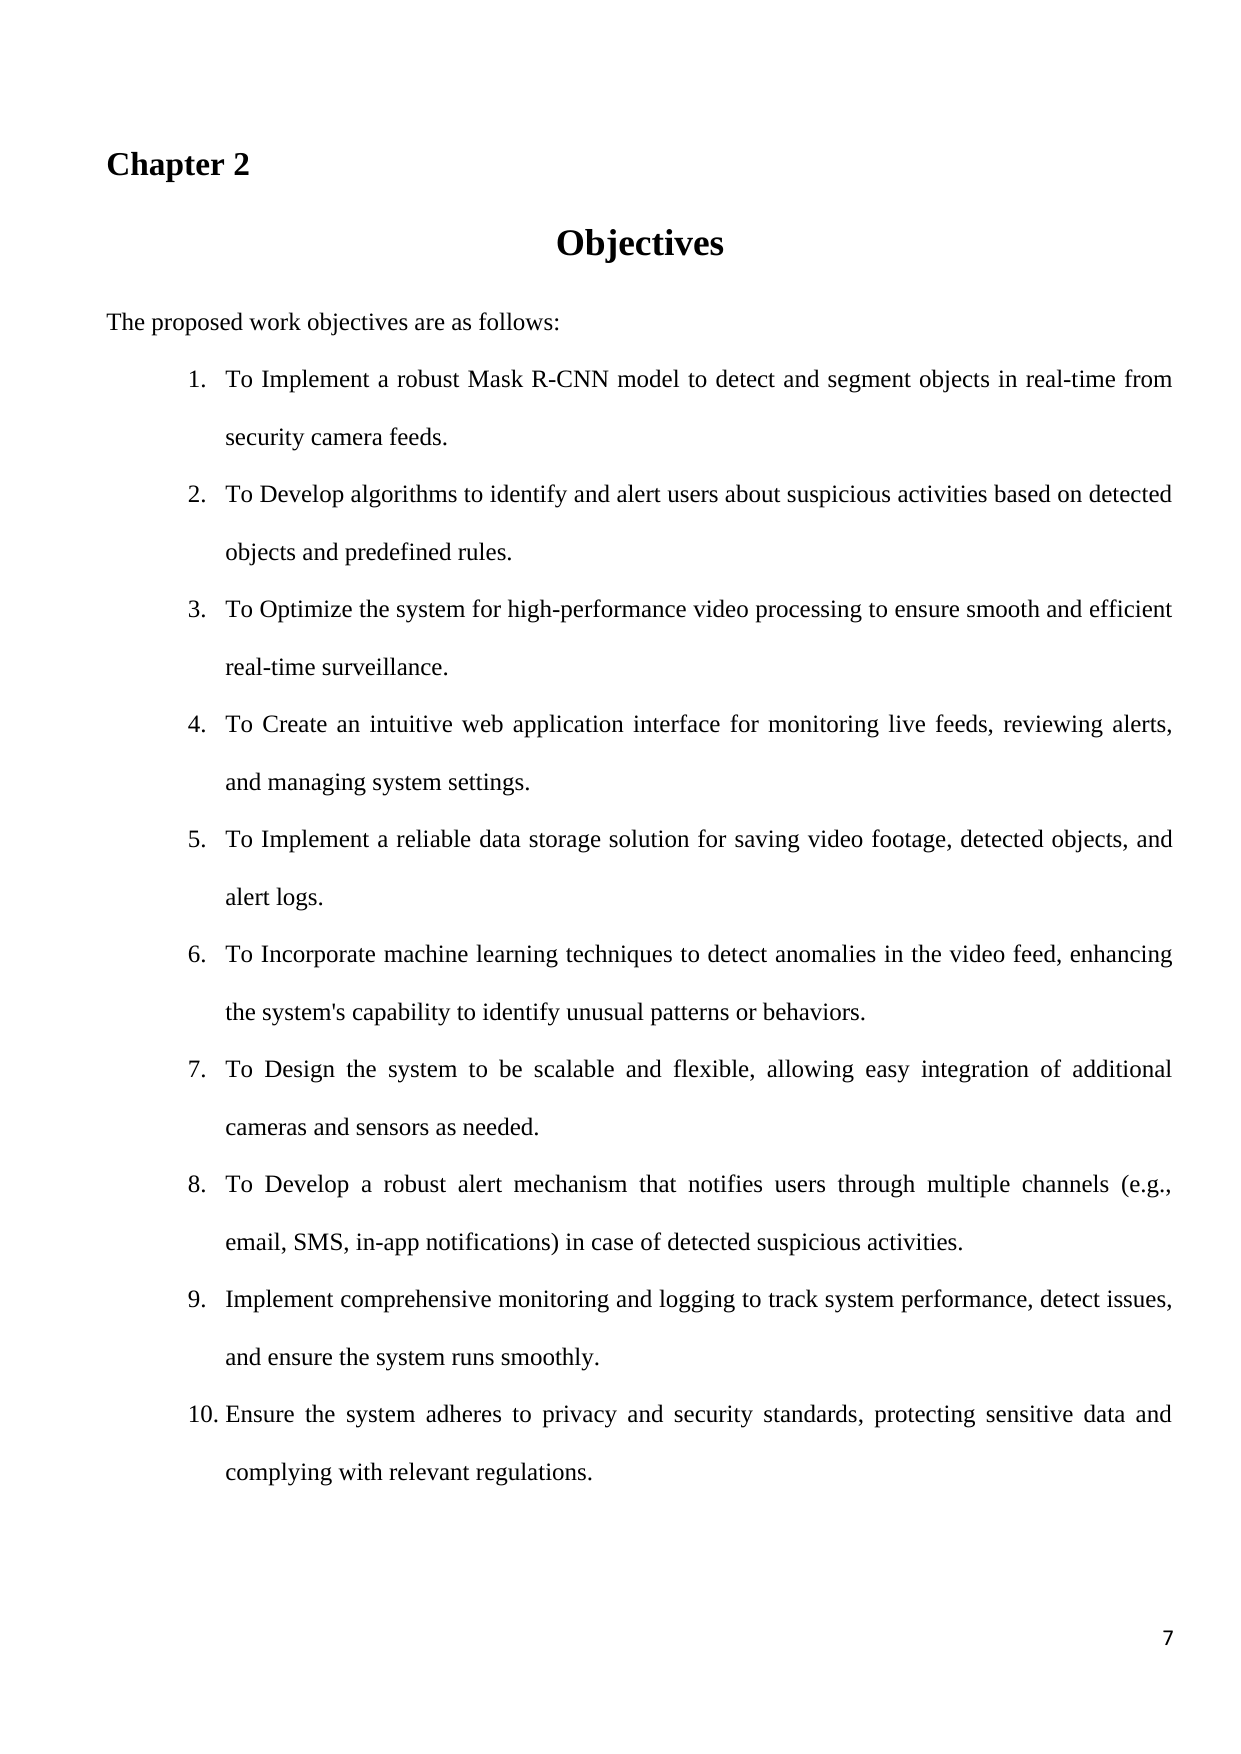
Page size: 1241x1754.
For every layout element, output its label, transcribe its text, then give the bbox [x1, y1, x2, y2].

list To Design the system to be scalable and flexible, allowing easy integration of additional cameras and sensors as needed. [188, 1054, 1173, 1140]
list To Create an intuitive web application interface for monitoring live feeds, reviewing alerts, and managing system settings. [188, 709, 1173, 795]
text Objectives [106, 220, 1173, 263]
list To Develop a robust alert mechanism that notifies users through multiple channels (e.g., email, SMS, in-app notifications) in case of detected suspicious activities. [188, 1169, 1173, 1255]
list Implement comprehensive monitoring and logging to track system performance, detect issues, and ensure the system runs smoothly. [188, 1284, 1173, 1370]
text The proposed work objectives are as follows: [106, 307, 1173, 335]
list To Implement a robust Mask R-CNN model to detect and segment objects in real-time from security camera feeds. [188, 364, 1173, 450]
text Chapter 2 [106, 144, 1173, 182]
list To Optimize the system for high-performance video processing to ensure smooth and efficient real-time surveillance. [188, 594, 1173, 680]
list To Incorporate machine learning techniques to detect anomalies in the video feed, enhancing the system's capability to identify unusual patterns or behaviors. [188, 939, 1173, 1025]
list To Develop algorithms to identify and alert users about suspicious activities based on detected objects and predefined rules. [188, 479, 1173, 565]
list To Implement a reliable data storage solution for saving video footage, detected objects, and alert logs. [188, 824, 1173, 910]
list Ensure the system adheres to privacy and security standards, protecting sensitive data and complying with relevant regulations. [188, 1399, 1173, 1485]
